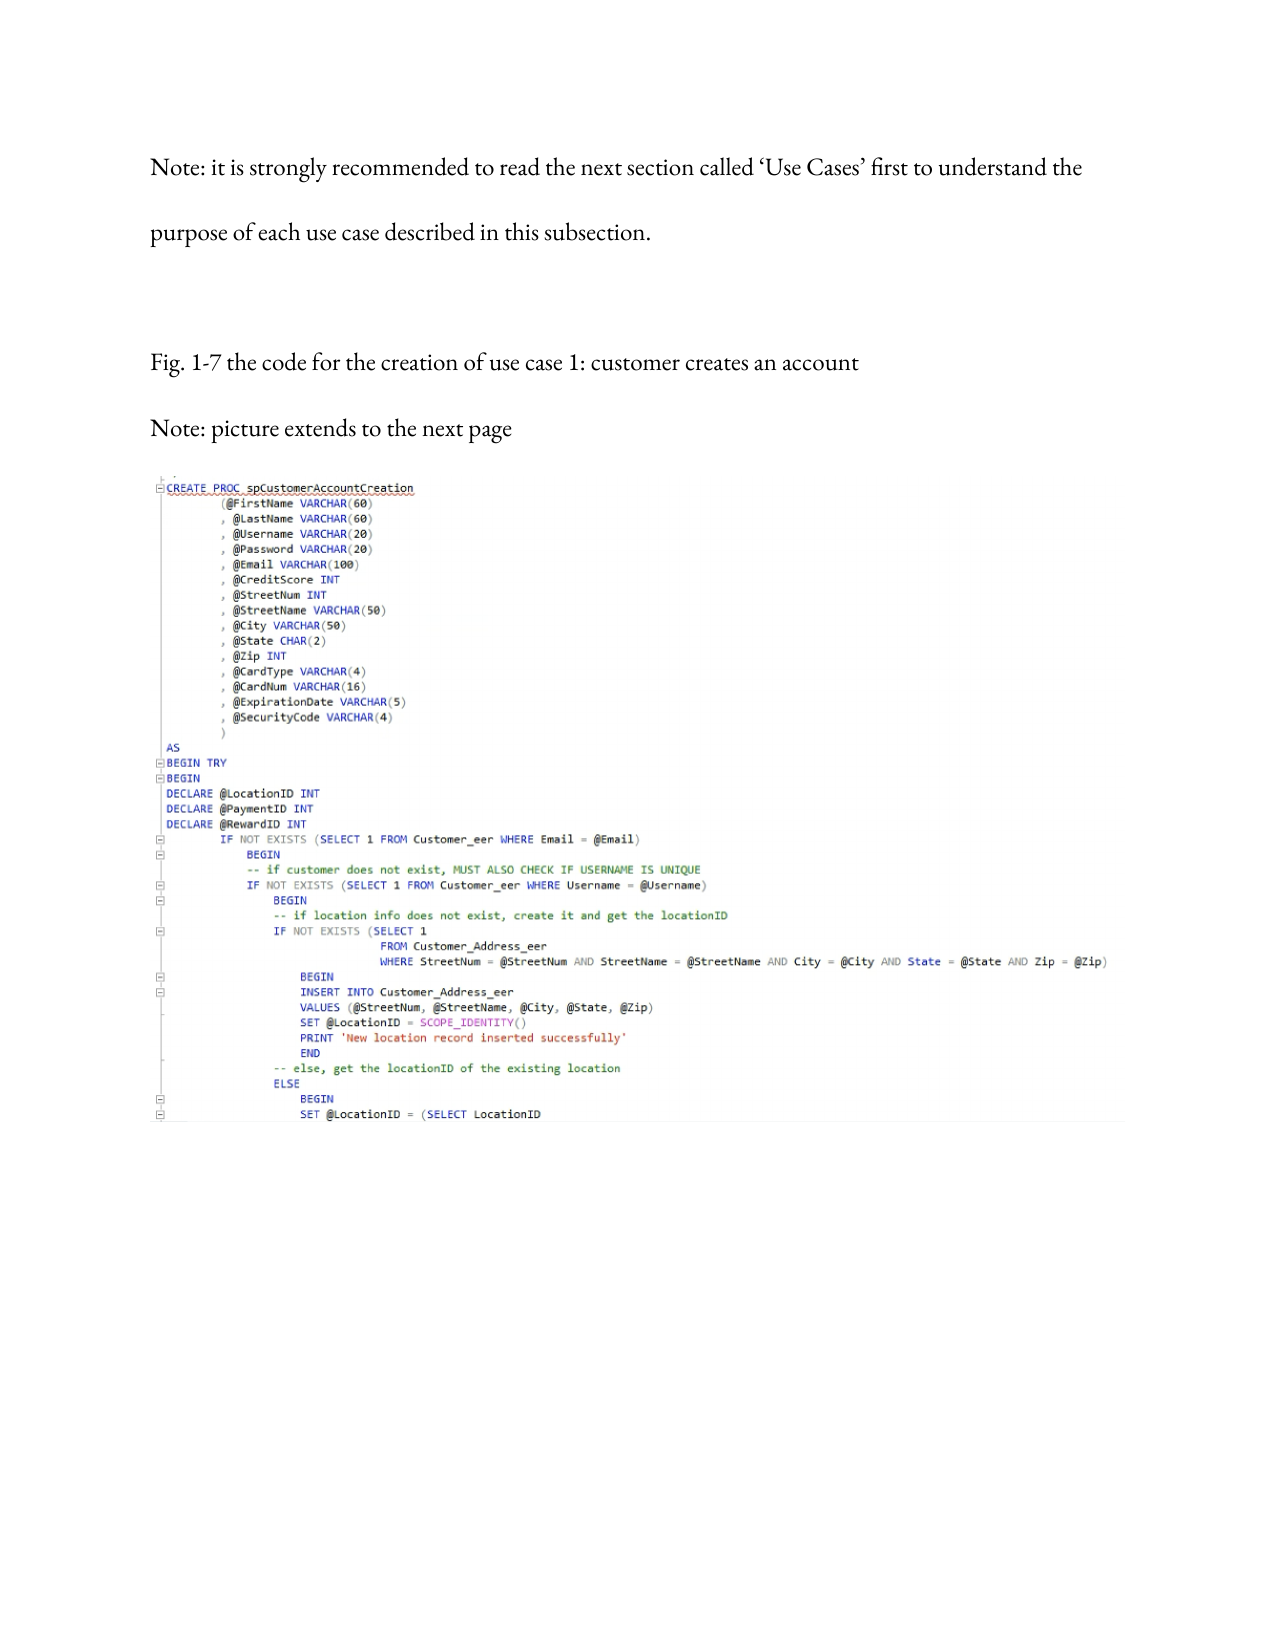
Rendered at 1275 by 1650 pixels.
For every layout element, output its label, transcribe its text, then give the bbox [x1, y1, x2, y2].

text Fig. 1-7 the code for the creation of use case 1: customer creates an account [150, 346, 1125, 378]
text Note: picture extends to the next page [150, 411, 1125, 443]
text Note: it is strongly recommended to read the next section called ‘Use Cases’ first to understand the purpose of each use case described in this subsection. [150, 150, 1125, 248]
picture [150, 476, 1125, 1122]
